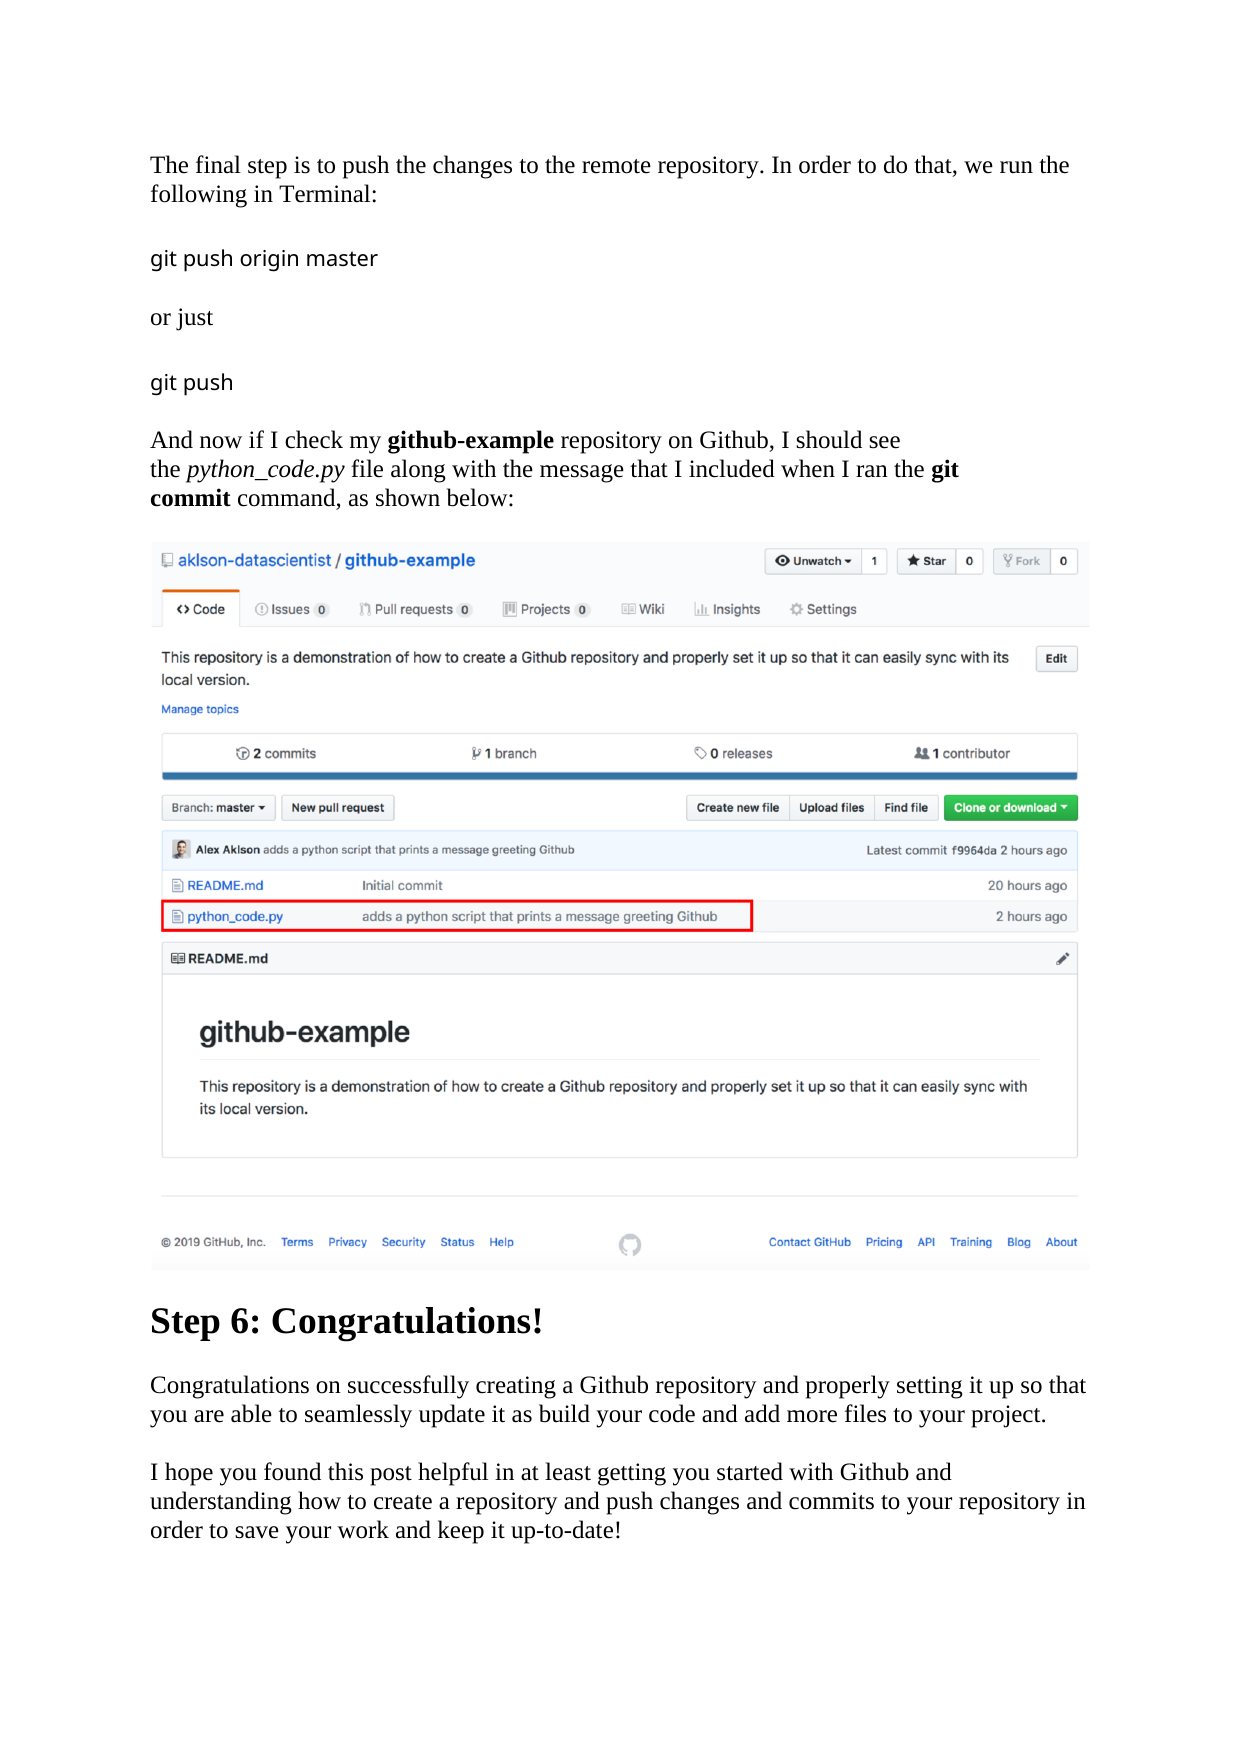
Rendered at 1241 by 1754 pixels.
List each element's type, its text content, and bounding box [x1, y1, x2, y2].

text git push [150, 360, 1090, 396]
text I hope you found this post helpful in at least getting you started with Github and understanding how to create a repository and push changes and commits to your repository in order to save your work and keep it up-to-date! [150, 1457, 1090, 1543]
text And now if I check my github-example repository on Github, I should see the python_code.py file along with the message that I included when I ran the git commit command, as shown below: [150, 425, 1090, 512]
text Step 6: Congratulations! [150, 1298, 1090, 1341]
text or just [150, 302, 1090, 331]
text The final step is to push the changes to the remote repository. In order to do that, we run the following in Terminal: [150, 150, 1090, 207]
text Congratulations on successfully creating a Github repository and properly setting it up so that you are able to seamlessly update it as build your code and add more files to your project. [150, 1371, 1090, 1428]
text git push origin master [150, 237, 1090, 273]
picture [150, 540, 1090, 1270]
